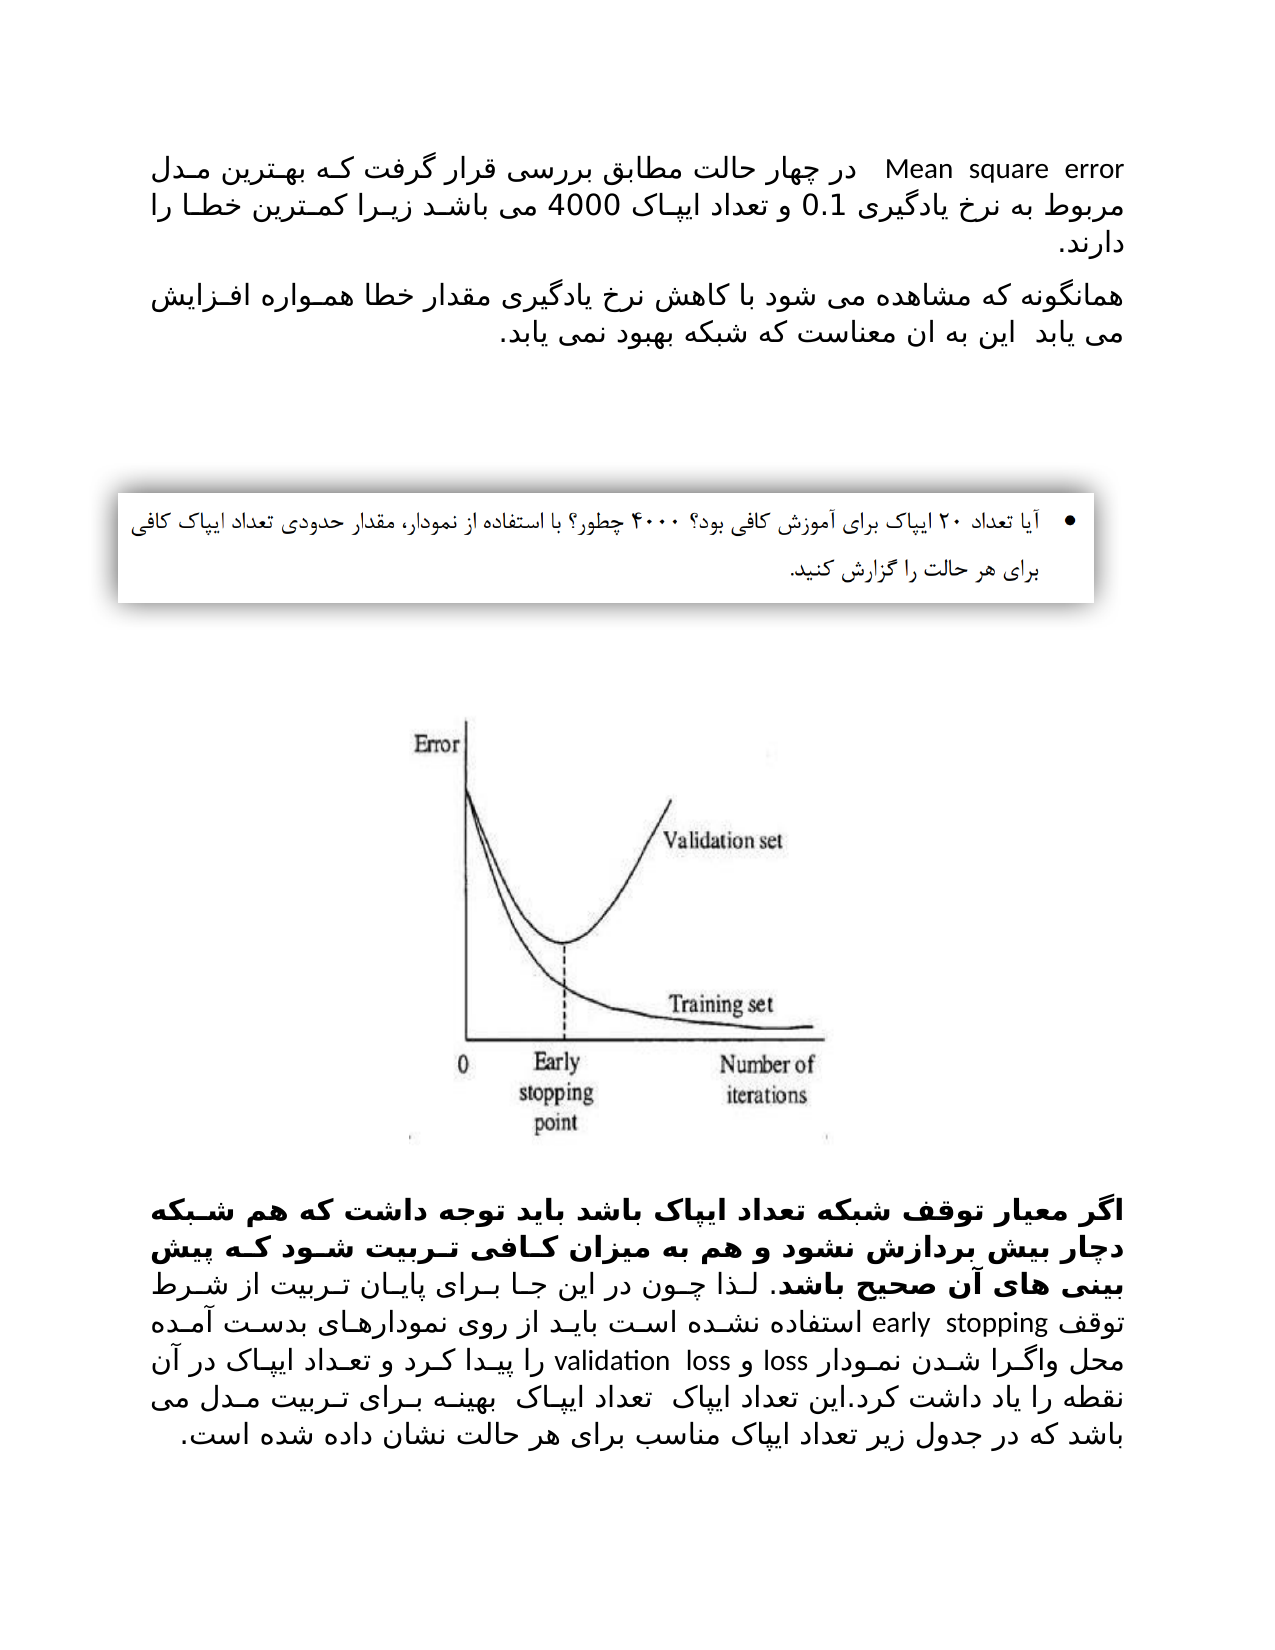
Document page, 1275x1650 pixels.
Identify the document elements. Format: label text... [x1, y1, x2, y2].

text Mean square error در چهار حالت مطابق بررسی قرار گرفت که بهترین مدل مربوط به نرخ یادگیری 0.1 و تعداد ایپاک 4000 می باشد زیرا کمترین خطا را دارند. [150, 150, 1125, 259]
text همانگونه که مشاهده می شود با کاهش نرخ یادگیری مقدار خطا همواره افزایش می یابد این به ان معناست که شبکه بهبود نمی یابد. [150, 278, 1125, 349]
picture [118, 493, 1094, 603]
text اگر معیار توقف شبکه تعداد ایپاک باشد باید توجه داشت که هم شبکه دچار بیش بردازش نشود و هم به میزان کافی تربیت شود که پیش بینی های آن صحیح باشد. لذا چون در این جا برای پایان تربیت از شرط توقف early stopping استفاده نشده است باید از روی نمودارهای بدست آمده محل واگرا شدن نمودار loss و validation loss را پیدا کرد و تعداد ایپاک در آن نقطه را یاد داشت کرد.این تعداد ایپاک تعداد ایپاک بهینه برای تربیت مدل می باشد که در جدول زیر تعداد ایپاک مناسب برای هر حالت نشان داده شده است. [150, 1194, 1125, 1451]
picture [388, 699, 887, 1175]
